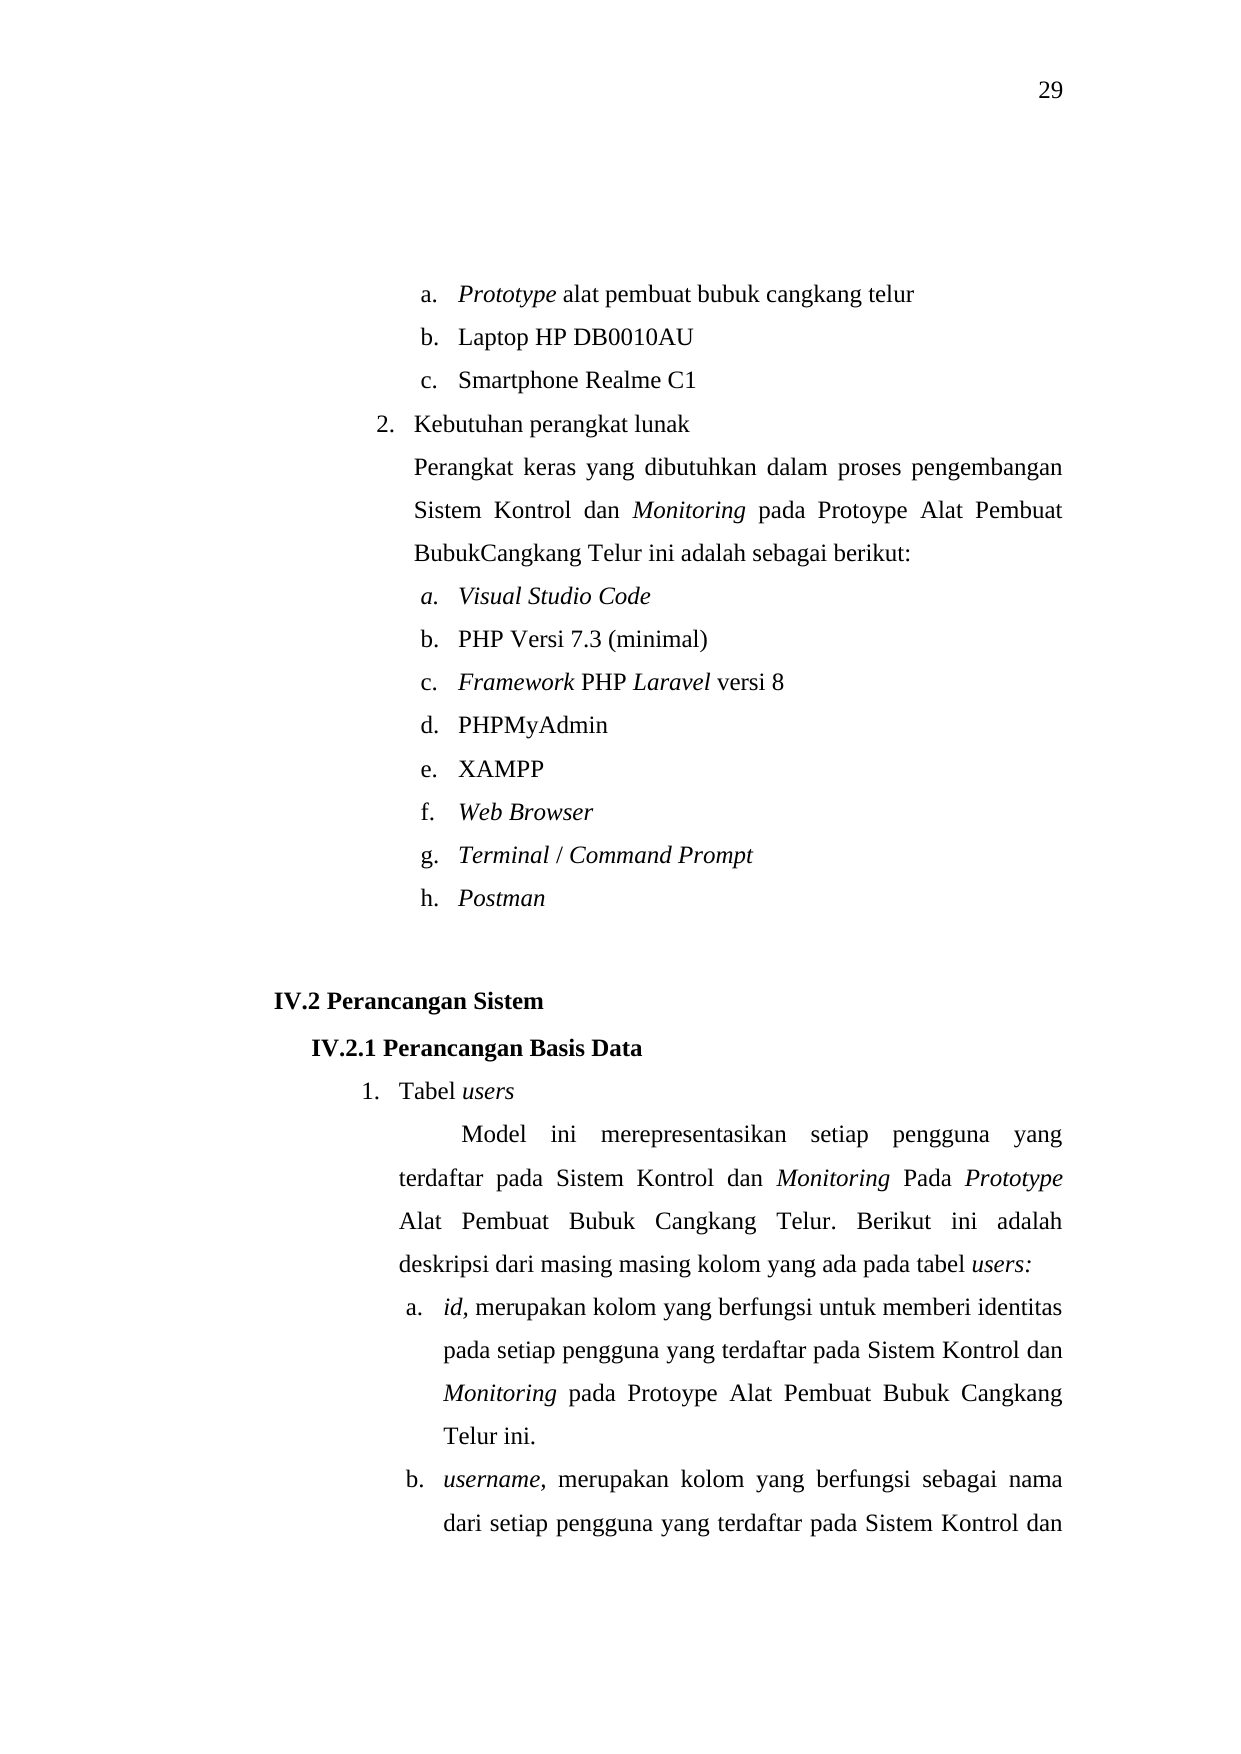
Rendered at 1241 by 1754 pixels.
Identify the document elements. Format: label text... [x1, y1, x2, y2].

list Laptop HP DB0010AU [420, 322, 1063, 351]
subtitle Perancangan Basis Data [311, 1033, 1063, 1062]
list Framework PHP Laravel versi 8 [420, 667, 1063, 696]
list Web Browser [420, 797, 1063, 826]
list Kebutuhan perangkat lunak [376, 409, 1063, 437]
list Visual Studio Code [420, 581, 1063, 610]
list Tabel users [361, 1076, 1063, 1105]
list XAMPP [420, 754, 1063, 782]
list Postman [420, 883, 1063, 912]
list id, merupakan kolom yang berfungsi untuk memberi identitas pada setiap pengguna yang terdaftar pada Sistem Kontrol dan Monitoring pada Protoype Alat Pembuat Bubuk Cangkang Telur ini. [406, 1292, 1063, 1450]
list Model ini merepresentasikan setiap pengguna yang terdaftar pada Sistem Kontrol dan Monitoring Pada Prototype Alat Pembuat Bubuk Cangkang Telur. Berikut ini adalah deskripsi dari masing masing kolom yang ada pada tabel users: [399, 1119, 1063, 1278]
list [406, 1464, 1063, 1536]
list Terminal / Command Prompt [420, 840, 1063, 869]
list PHP Versi 7.3 (minimal) [420, 624, 1063, 653]
list Prototype alat pembuat bubuk cangkang telur [420, 279, 1063, 308]
list Smartphone Realme C1 [420, 366, 1063, 394]
subtitle Perancangan Sistem [274, 986, 1063, 1015]
list PHPMyAdmin [420, 711, 1063, 739]
